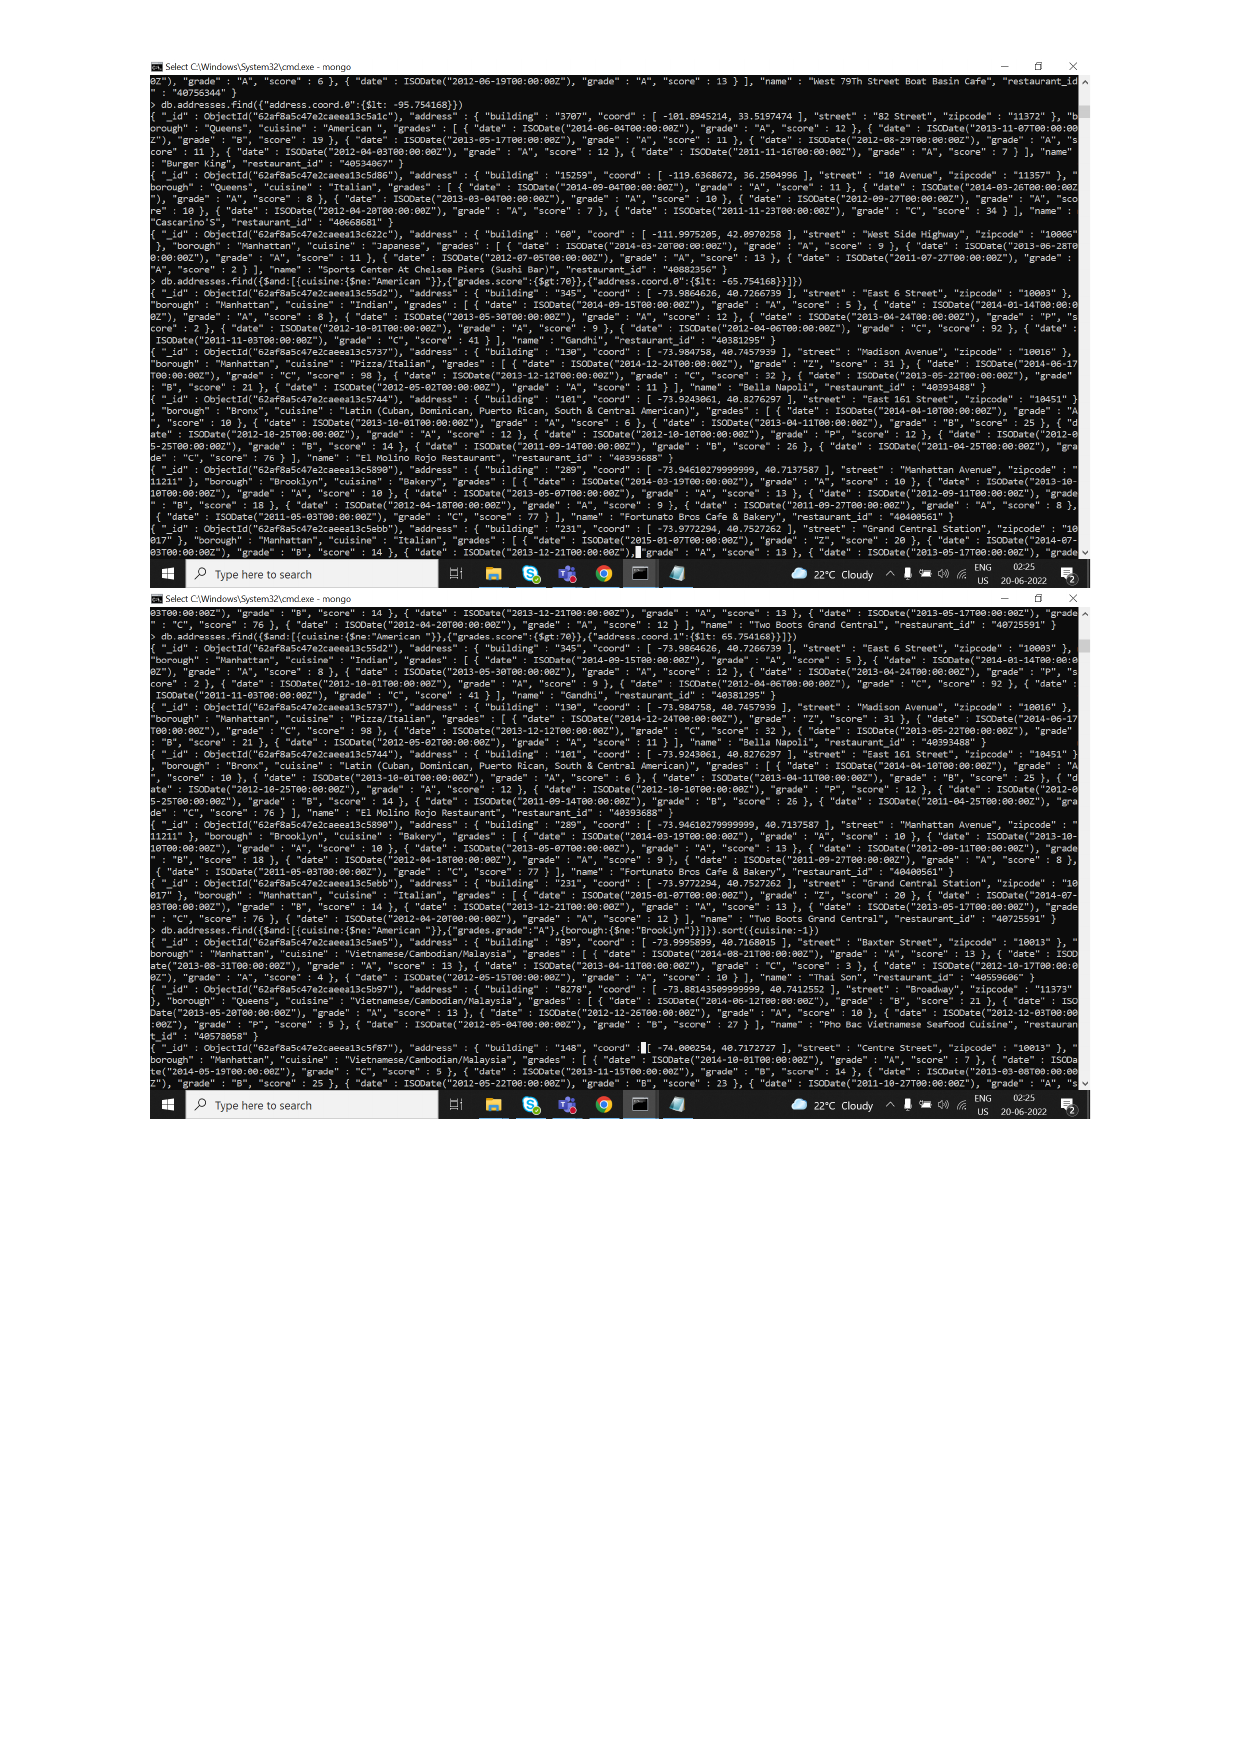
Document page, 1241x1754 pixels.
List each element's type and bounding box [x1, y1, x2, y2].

picture [150, 590, 1091, 1119]
picture [150, 59, 1091, 588]
